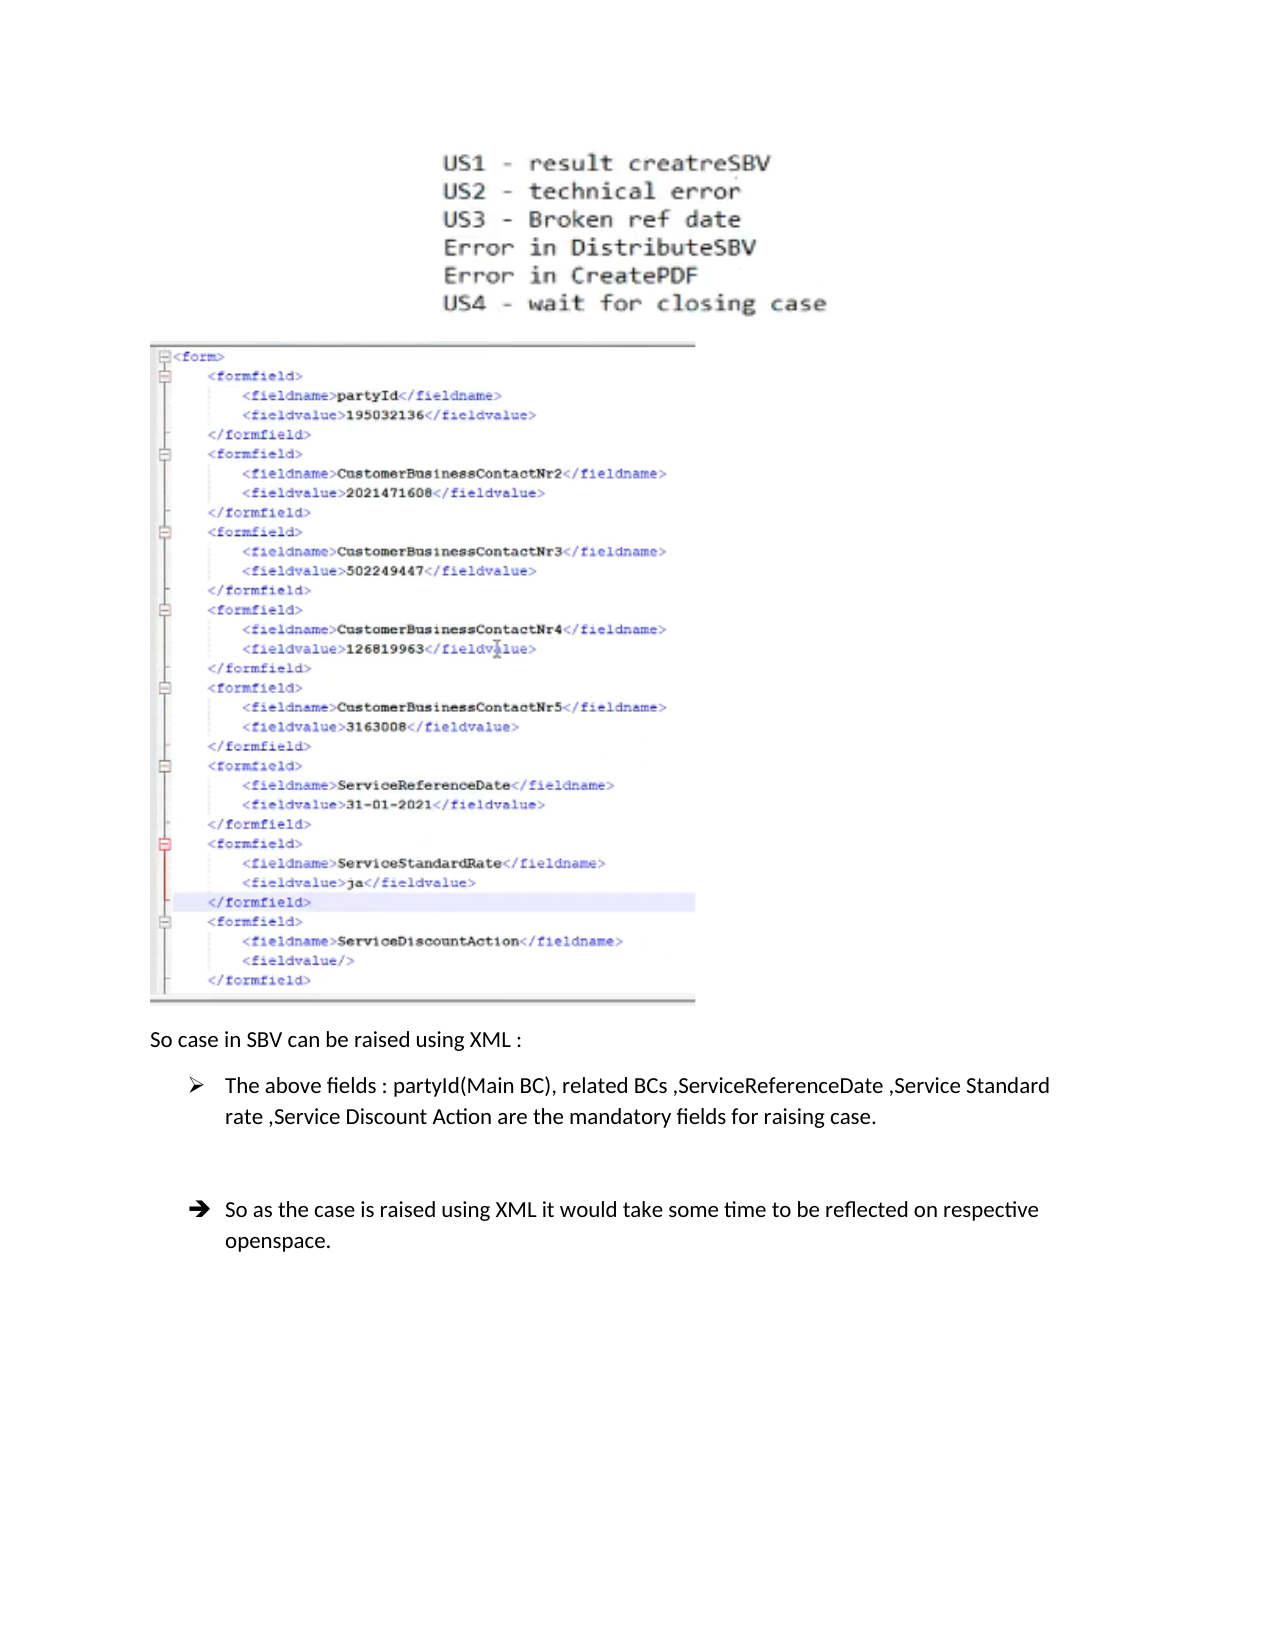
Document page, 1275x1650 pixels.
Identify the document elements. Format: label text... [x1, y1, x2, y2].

list So as the case is raised using XML it would take some time to be reflected on respective openspace. [187, 1196, 1125, 1254]
picture [439, 150, 836, 323]
list The above fields : partyId(Main BC), related BCs ,ServiceReferenceDate ,Service Standard rate ,Service Discount Action are the mandatory fields for raising case. [187, 1072, 1125, 1130]
picture [150, 341, 696, 1006]
text So case in SBV can be raised using XML : [150, 1025, 1125, 1053]
